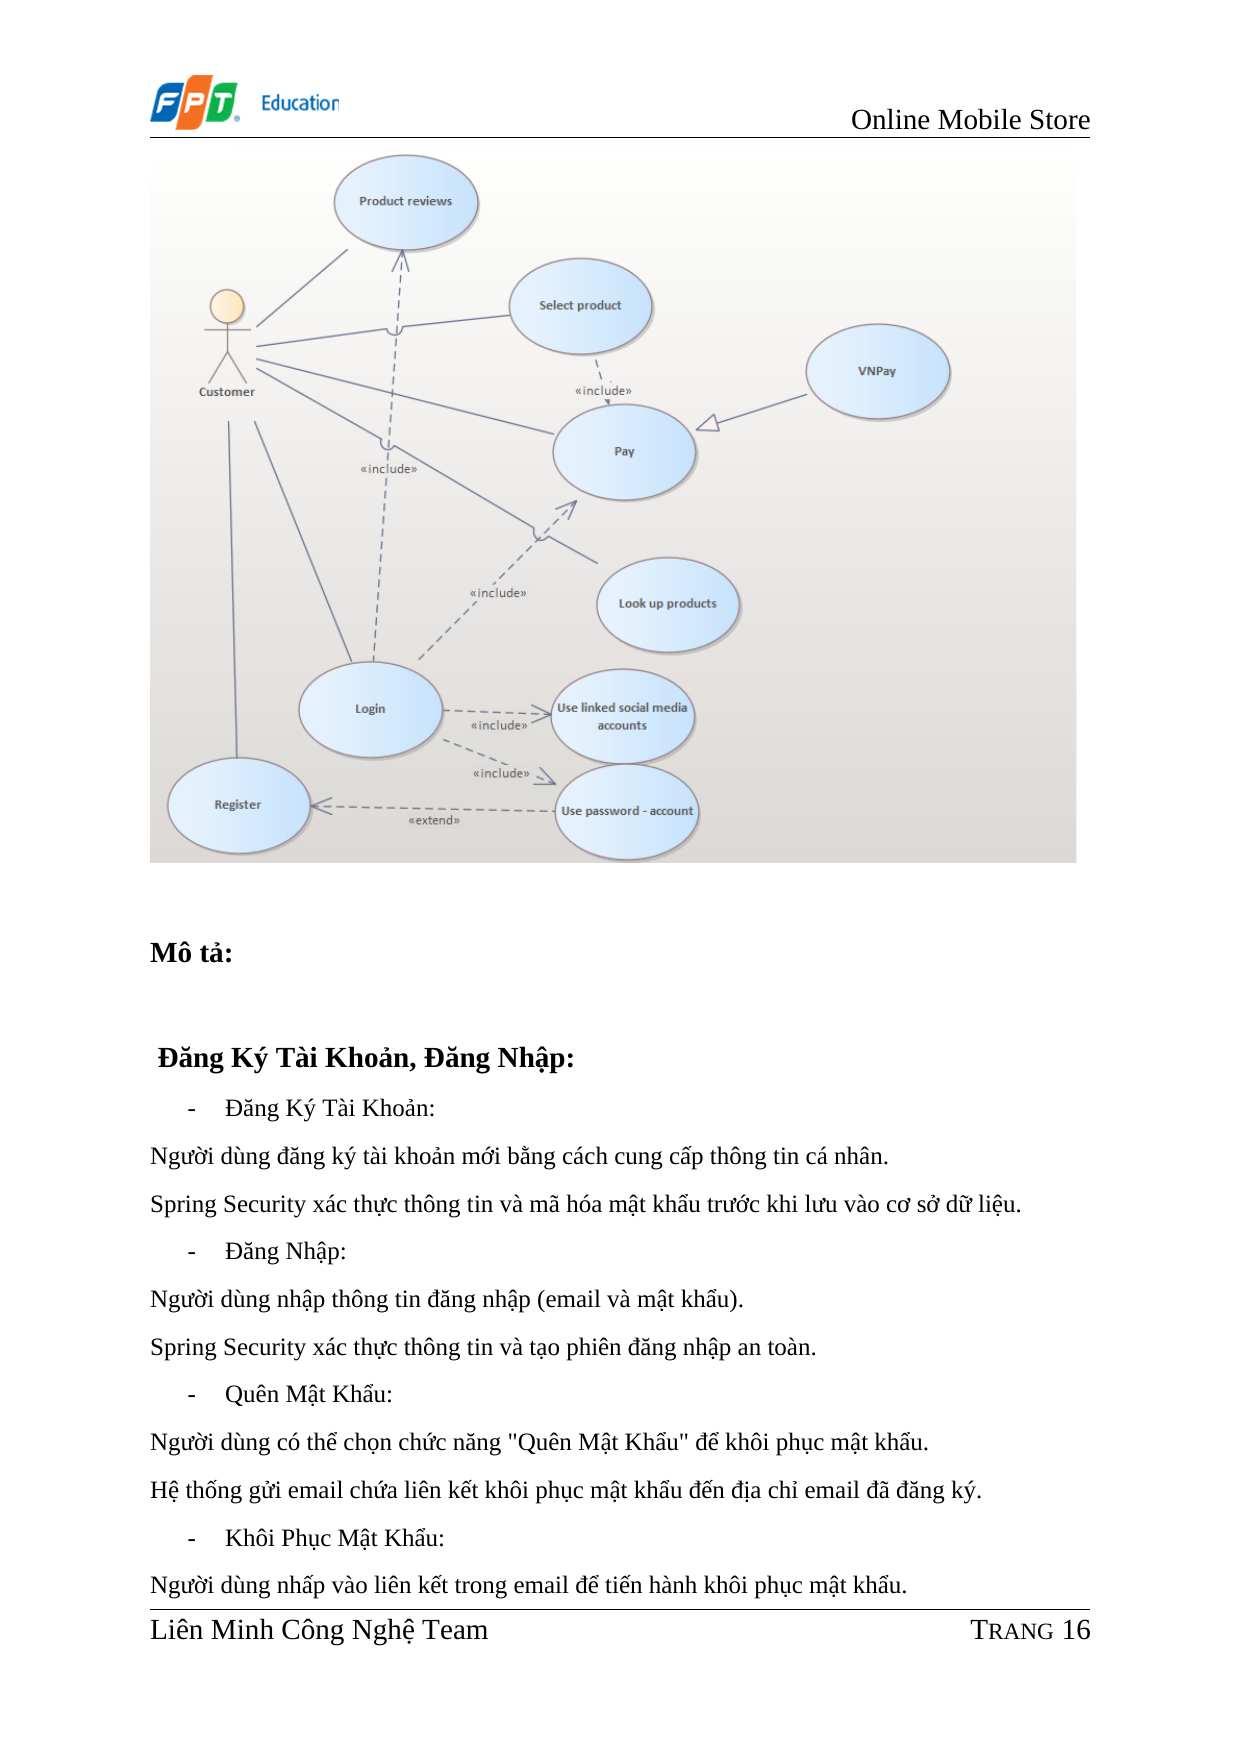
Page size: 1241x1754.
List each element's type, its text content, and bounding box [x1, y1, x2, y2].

text Hệ thống gửi email chứa liên kết khôi phục mật khẩu đến địa chỉ email đã đăng ký. [150, 1475, 1090, 1504]
text Người dùng nhập thông tin đăng nhập (email và mật khẩu). [150, 1284, 1090, 1313]
picture [150, 150, 1077, 863]
list Khôi Phục Mật Khẩu: [187, 1523, 1090, 1551]
picture [150, 75, 339, 130]
text Người dùng có thể chọn chức năng "Quên Mật Khẩu" để khôi phục mật khẩu. [150, 1427, 1090, 1456]
text Mô tả: [150, 935, 1090, 968]
text Người dùng đăng ký tài khoản mới bằng cách cung cấp thông tin cá nhân. [150, 1141, 1090, 1170]
text Người dùng nhấp vào liên kết trong email để tiến hành khôi phục mật khẩu. [150, 1570, 1090, 1599]
list Quên Mật Khẩu: [187, 1379, 1090, 1408]
text Spring Security xác thực thông tin và tạo phiên đăng nhập an toàn. [150, 1332, 1090, 1361]
text Spring Security xác thực thông tin và mã hóa mật khẩu trước khi lưu vào cơ sở dữ liệu. [150, 1189, 1090, 1217]
list Đăng Ký Tài Khoản: [187, 1093, 1090, 1122]
text Đăng Ký Tài Khoản, Đăng Nhập: [150, 1041, 1090, 1074]
list Đăng Nhập: [187, 1236, 1090, 1265]
